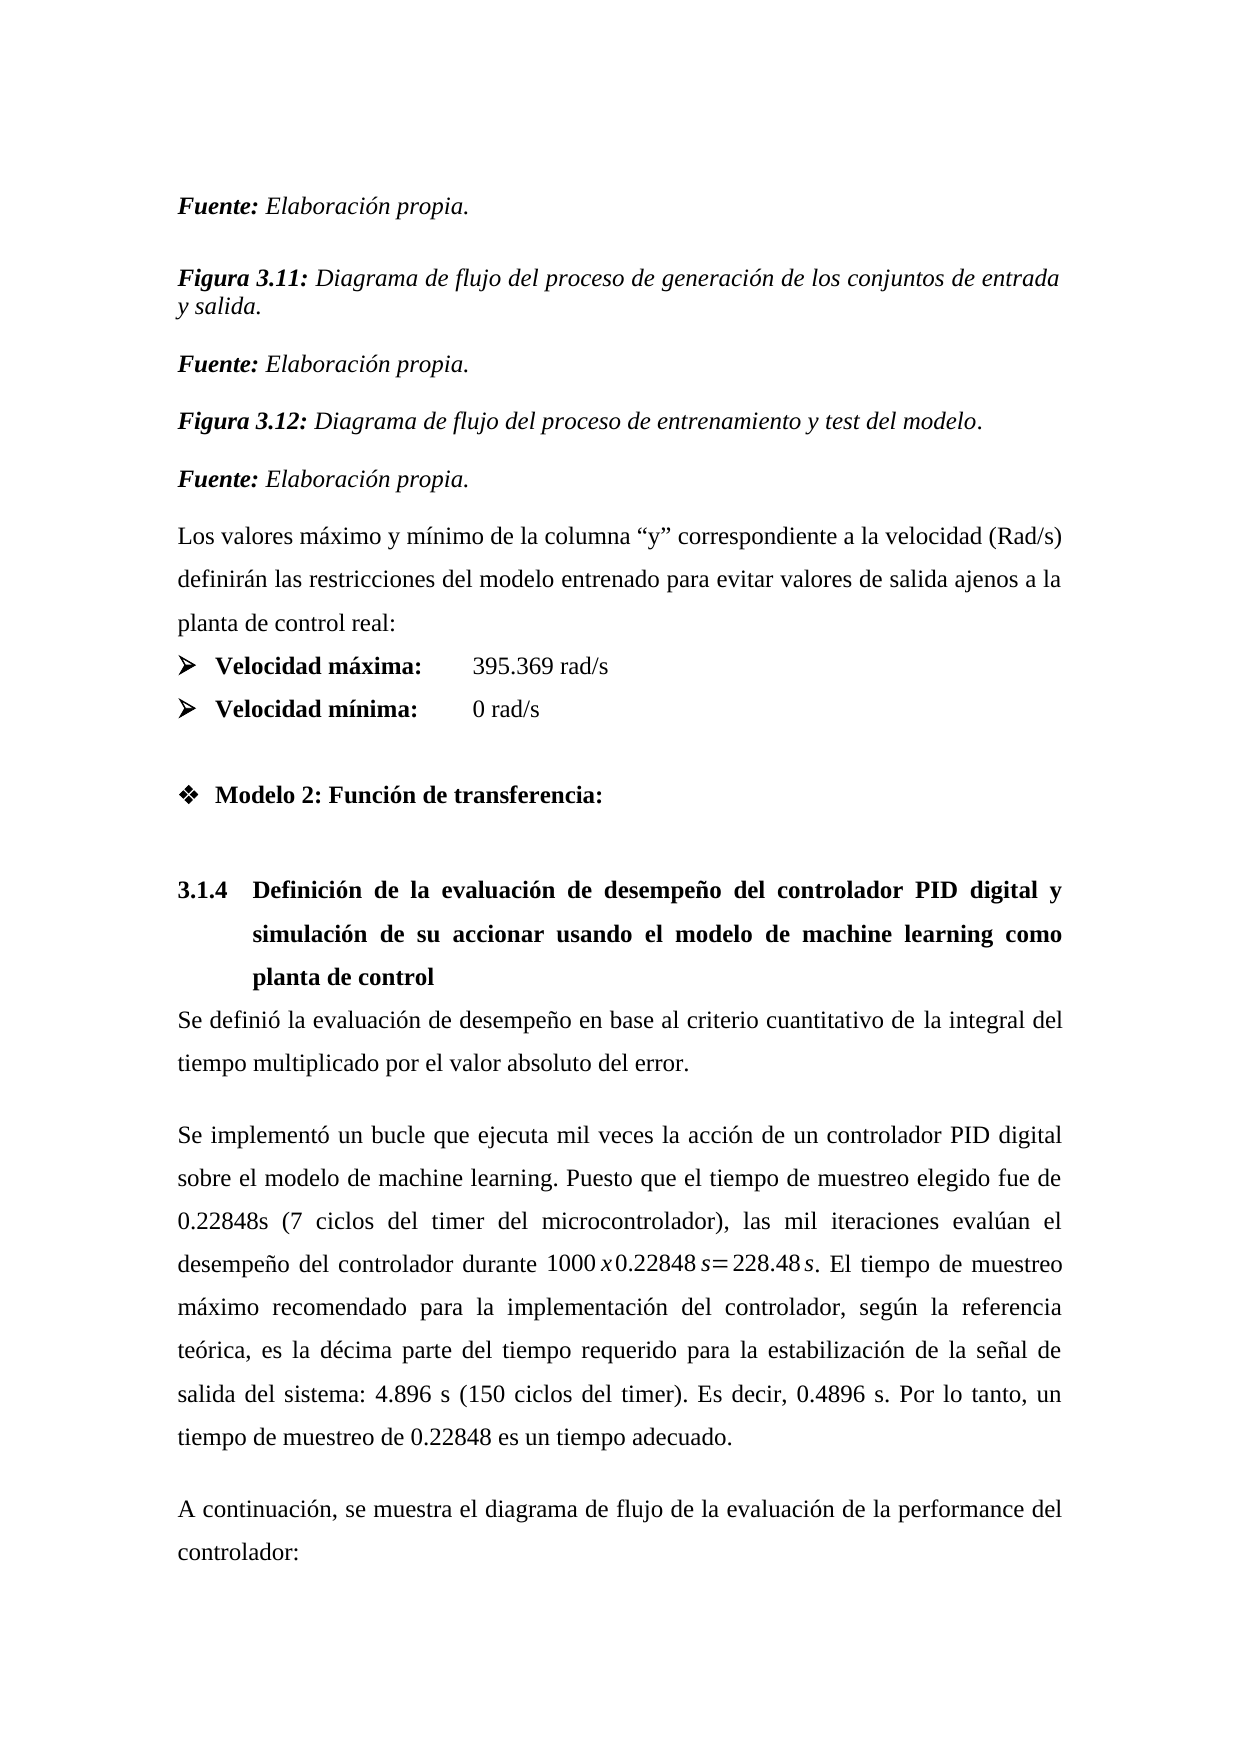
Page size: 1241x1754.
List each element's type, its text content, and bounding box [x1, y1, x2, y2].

text Figura 3.12: Diagrama de flujo del proceso de entrenamiento y test del modelo. [177, 406, 1063, 435]
text Figura 3.11: Diagrama de flujo del proceso de generación de los conjuntos de entrada y salida. [177, 263, 1063, 320]
list Velocidad máxima: 395.369 rad/s [177, 651, 1063, 679]
subtitle Definición de la evaluación de desempeño del controlador PID digital y simulación de su accionar usando el modelo de machine learning como planta de control [177, 876, 1063, 991]
list Modelo 2: Función de transferencia: [177, 780, 1063, 809]
text Fuente: Elaboración propia. [177, 464, 1063, 493]
text A continuación, se muestra el diagrama de flujo de la evaluación de la performance del controlador: [177, 1494, 1063, 1566]
text Se implementó un bucle que ejecuta mil veces la acción de un controlador PID digital sobre el modelo de machine learning. Puesto que el tiempo de muestreo elegido fue de 0.22848s (7 ciclos del timer del microcontrolador), las mil iteraciones evalúan el desempeño del controlador durante . El tiempo de muestreo máximo recomendado para la implementación del controlador, según la referencia teórica, es la décima parte del tiempo requerido para la estabilización de la señal de salida del sistema: 4.896 s (150 ciclos del timer). Es decir, 0.4896 s. Por lo tanto, un tiempo de muestreo de 0.22848 es un tiempo adecuado. [177, 1120, 1063, 1451]
text Los valores máximo y mínimo de la columna “y” correspondiente a la velocidad (Rad/s) definirán las restricciones del modelo entrenado para evitar valores de salida ajenos a la planta de control real: [177, 521, 1063, 636]
list Velocidad mínima: 0 rad/s [177, 694, 1063, 723]
text Fuente: Elaboración propia. [177, 191, 1063, 219]
text Se definió la evaluación de desempeño en base al criterio cuantitativo de la integral del tiempo multiplicado por el valor absoluto del error. [177, 1005, 1063, 1077]
text Fuente: Elaboración propia. [177, 349, 1063, 378]
